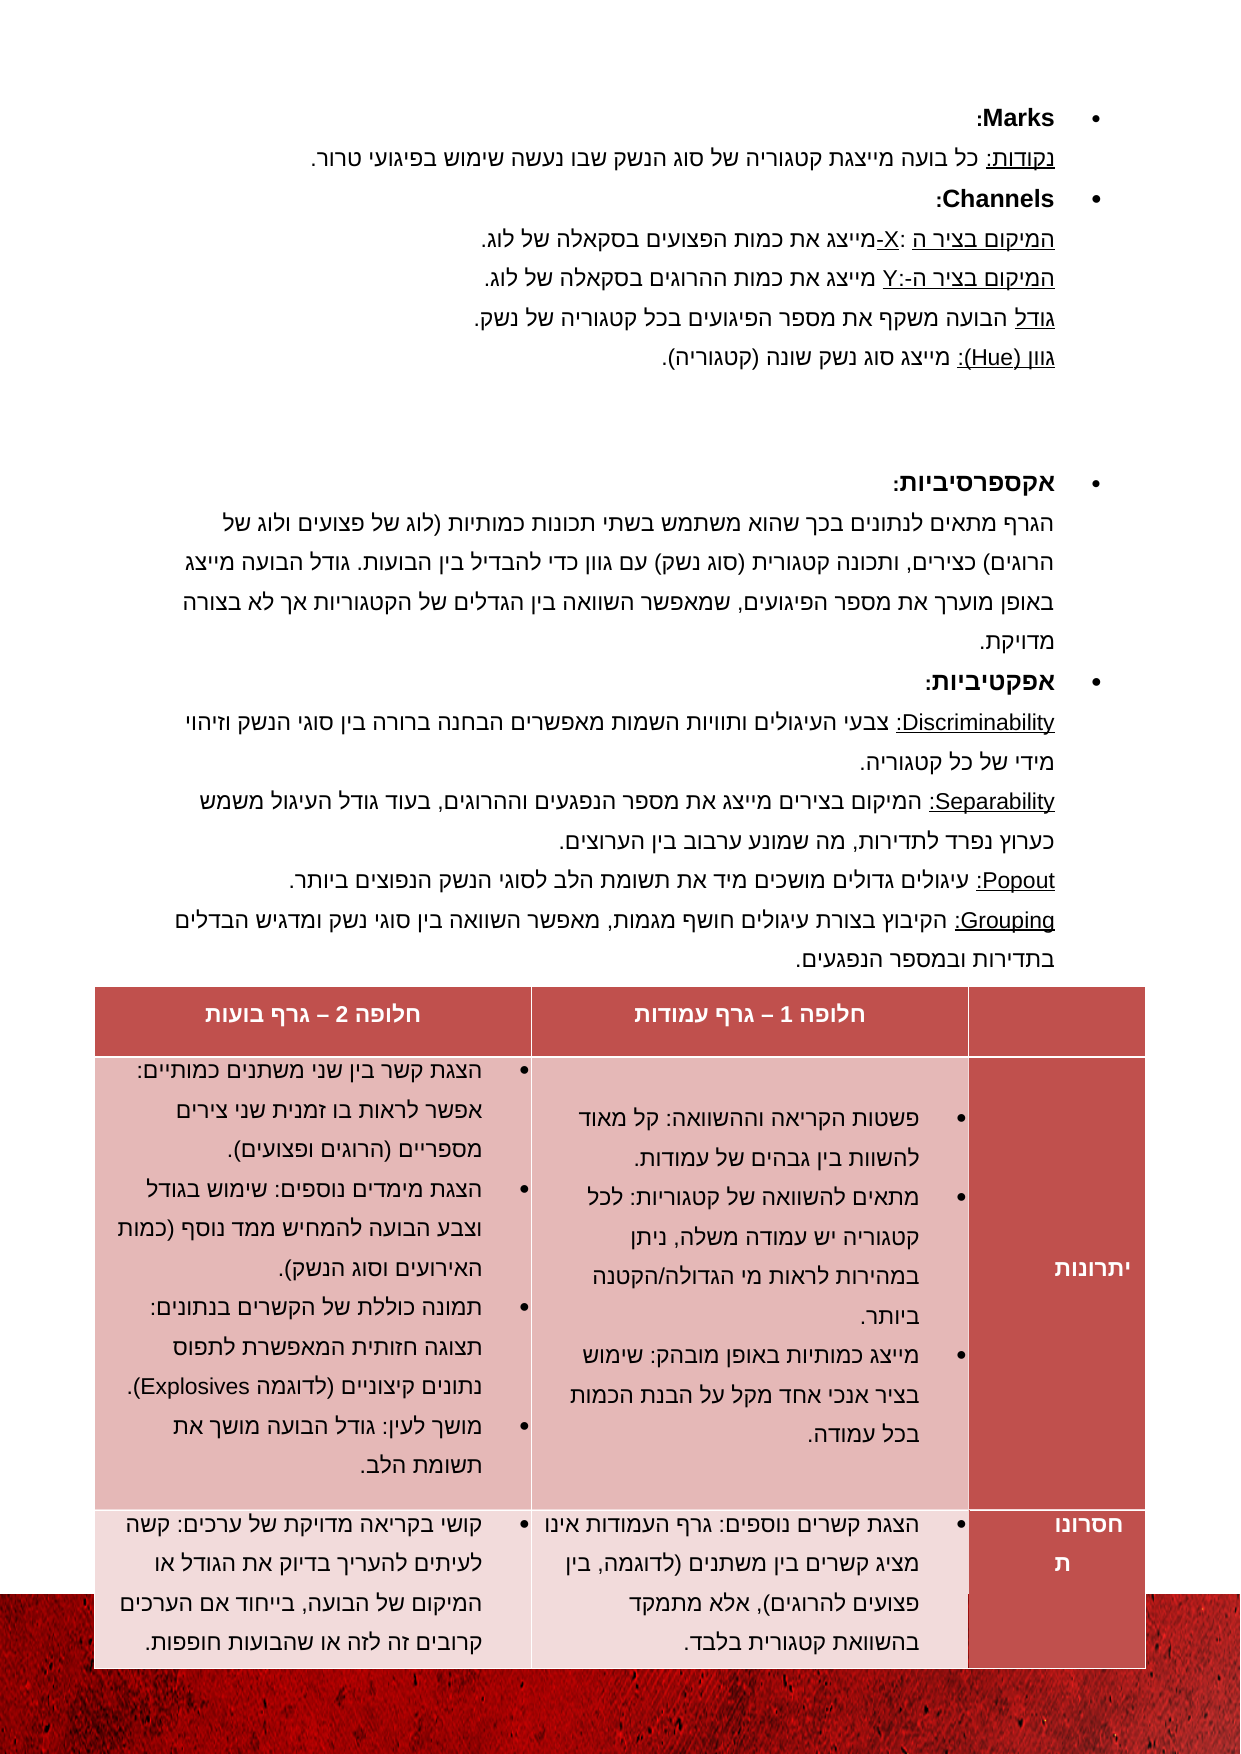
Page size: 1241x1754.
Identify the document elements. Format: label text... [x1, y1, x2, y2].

table_header חלופה 1 – גרף עמודות [532, 987, 968, 1056]
table_cell חסרונות [969, 1511, 1145, 1668]
picture [0, 1594, 1240, 1754]
table_header חלופה 2 – גרף בועות [95, 987, 531, 1056]
table_cell יתרונות [969, 1058, 1145, 1509]
list Marks: נקודות: כל בועה מייצגת קטגוריה של סוג הנשק שבו נעשה שימוש בפיגועי טרור. [148, 103, 1092, 171]
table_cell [95, 1511, 531, 1668]
list אקספרסיביות: הגרף מתאים לנתונים בכך שהוא משתמש בשתי תכונות כמותיות (לוג של פצועים ולוג של הרוגים) כצירים, ותכונה קטגורית (סוג נשק) עם גוון כדי להבדיל בין הבועות. גודל הבועה מייצג באופן מוערך את מספר הפיגועים, שמאפשר השוואה בין הגדלים של הקטגוריות אך לא בצורה מדויקת. [148, 468, 1092, 654]
table_header [969, 987, 1145, 1056]
table_cell הצגת קשר בין שני משתנים כמותיים: אפשר לראות בו זמנית שני צירים מספריים (הרוגים ופצועים). הצגת מימדים נוספים: שימוש בגודל וצבע הבועה להמחיש ממד נוסף (כמות האירועים וסוג הנשק). תמונה כוללת של הקשרים בנתונים: תצוגה חזותית המאפשרת לתפוס נתונים קיצוניים (לדוגמה Explosives). מושך לעין: גודל הבועה מושך את תשומת הלב. [95, 1058, 531, 1509]
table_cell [532, 1511, 968, 1668]
list אפקטיביות: Discriminability: צבעי העיגולים ותוויות השמות מאפשרים הבחנה ברורה בין סוגי הנשק וזיהוי מידי של כל קטגוריה. Separability: המיקום בצירים מייצג את מספר הנפגעים וההרוגים, בעוד גודל העיגול משמש כערוץ נפרד לתדירות, מה שמונע ערבוב בין הערוצים. Popout: עיגולים גדולים מושכים מיד את תשומת הלב לסוגי הנשק הנפוצים ביותר. Grouping: הקיבוץ בצורת עיגולים חושף מגמות, מאפשר השוואה בין סוגי נשק ומדגיש הבדלים בתדירות ובמספר הנפגעים. [148, 667, 1092, 972]
table_cell פשטות הקריאה וההשוואה: קל מאוד להשוות בין גבהים של עמודות. מתאים להשוואה של קטגוריות: לכל קטגוריה יש עמודה משלה, ניתן במהירות לראות מי הגדולה/הקטנה ביותר. מייצג כמותיות באופן מובהק: שימוש בציר אנכי אחד מקל על הבנת הכמות בכל עמודה. [532, 1058, 968, 1509]
list Channels: המיקום בציר ה :X-מייצג את כמות הפצועים בסקאלה של לוג. המיקום בציר ה-:Y מייצג את כמות ההרוגים בסקאלה של לוג. גודל הבועה משקף את מספר הפיגועים בכל קטגוריה של נשק. גוון (Hue): מייצג סוג נשק שונה (קטגוריה). [148, 184, 1092, 453]
